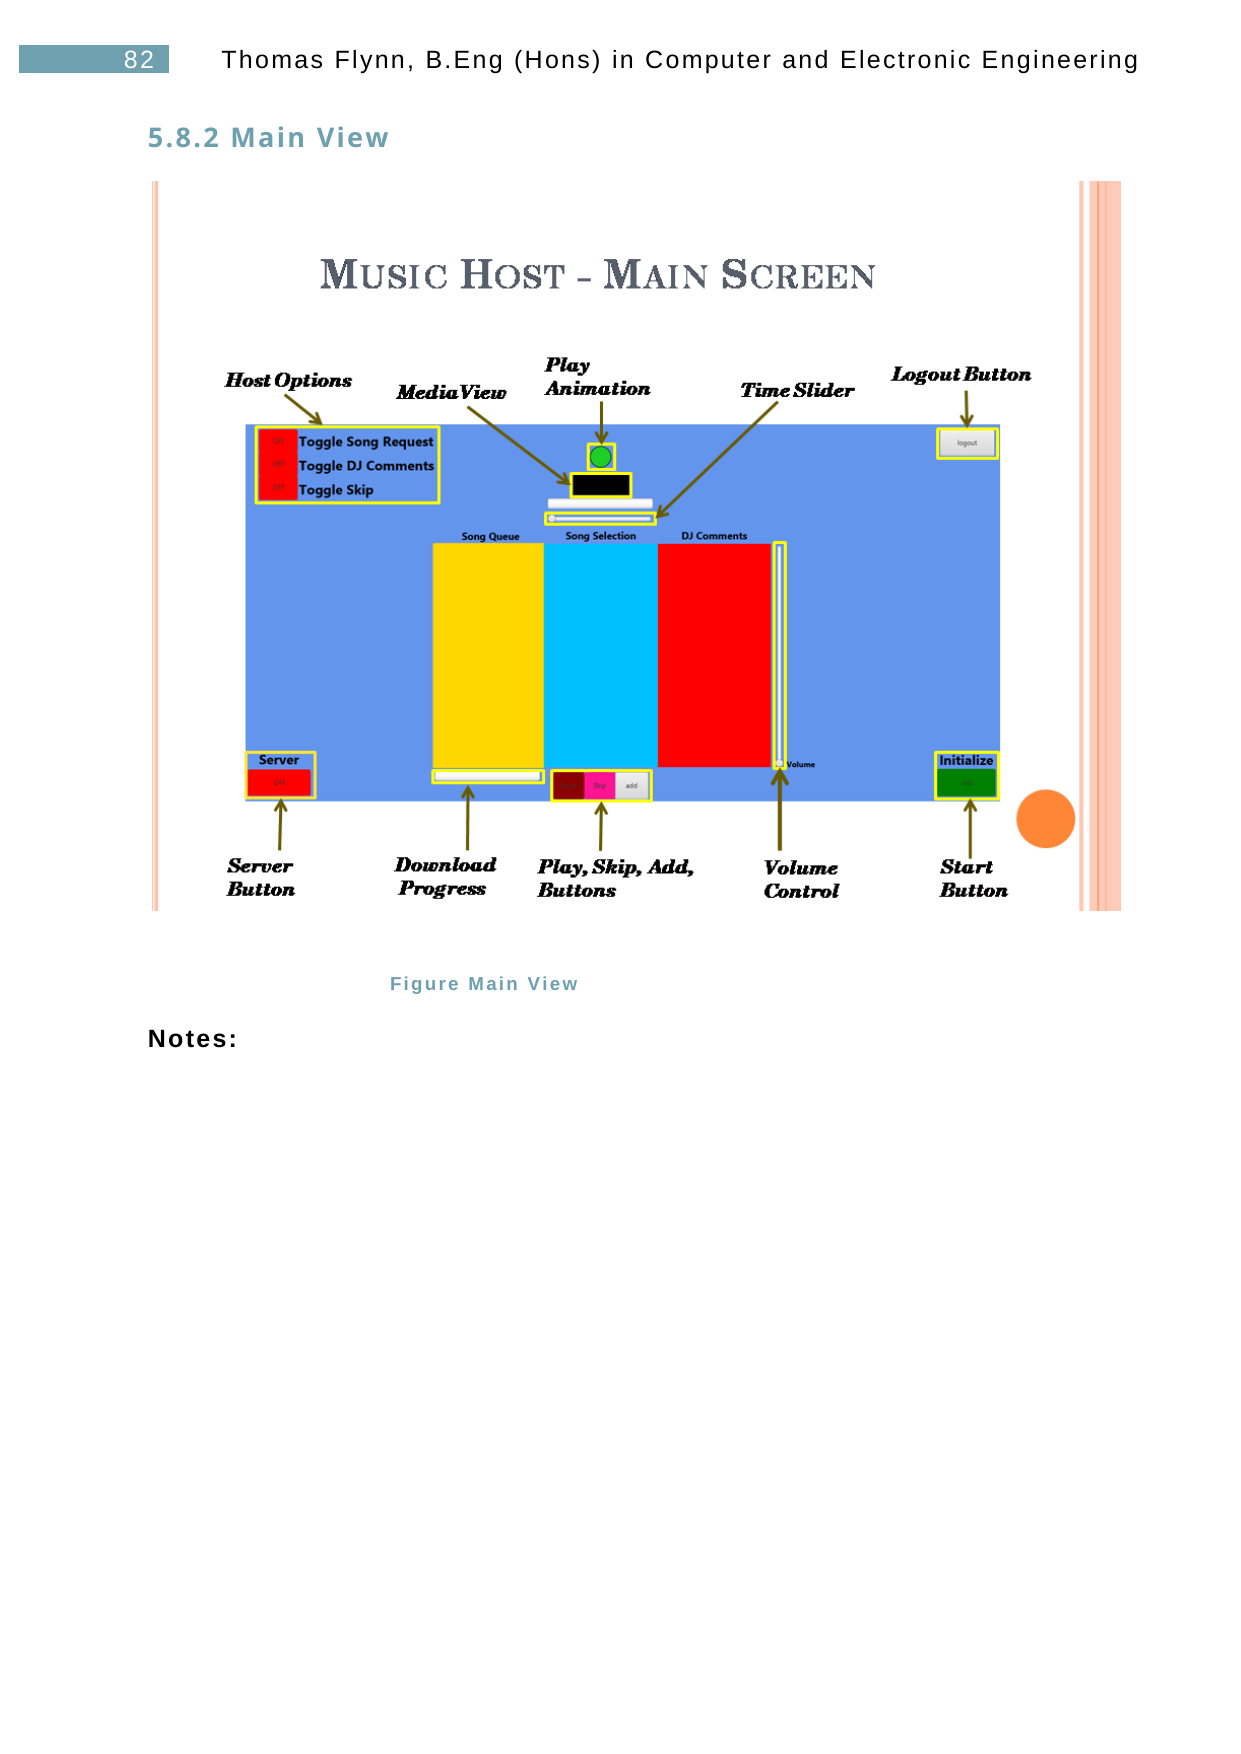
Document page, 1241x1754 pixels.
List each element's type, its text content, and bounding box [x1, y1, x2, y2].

subtitle 5.8.2 Main View [148, 118, 1122, 155]
text Notes: [148, 1024, 1122, 1053]
picture [147, 181, 1122, 911]
